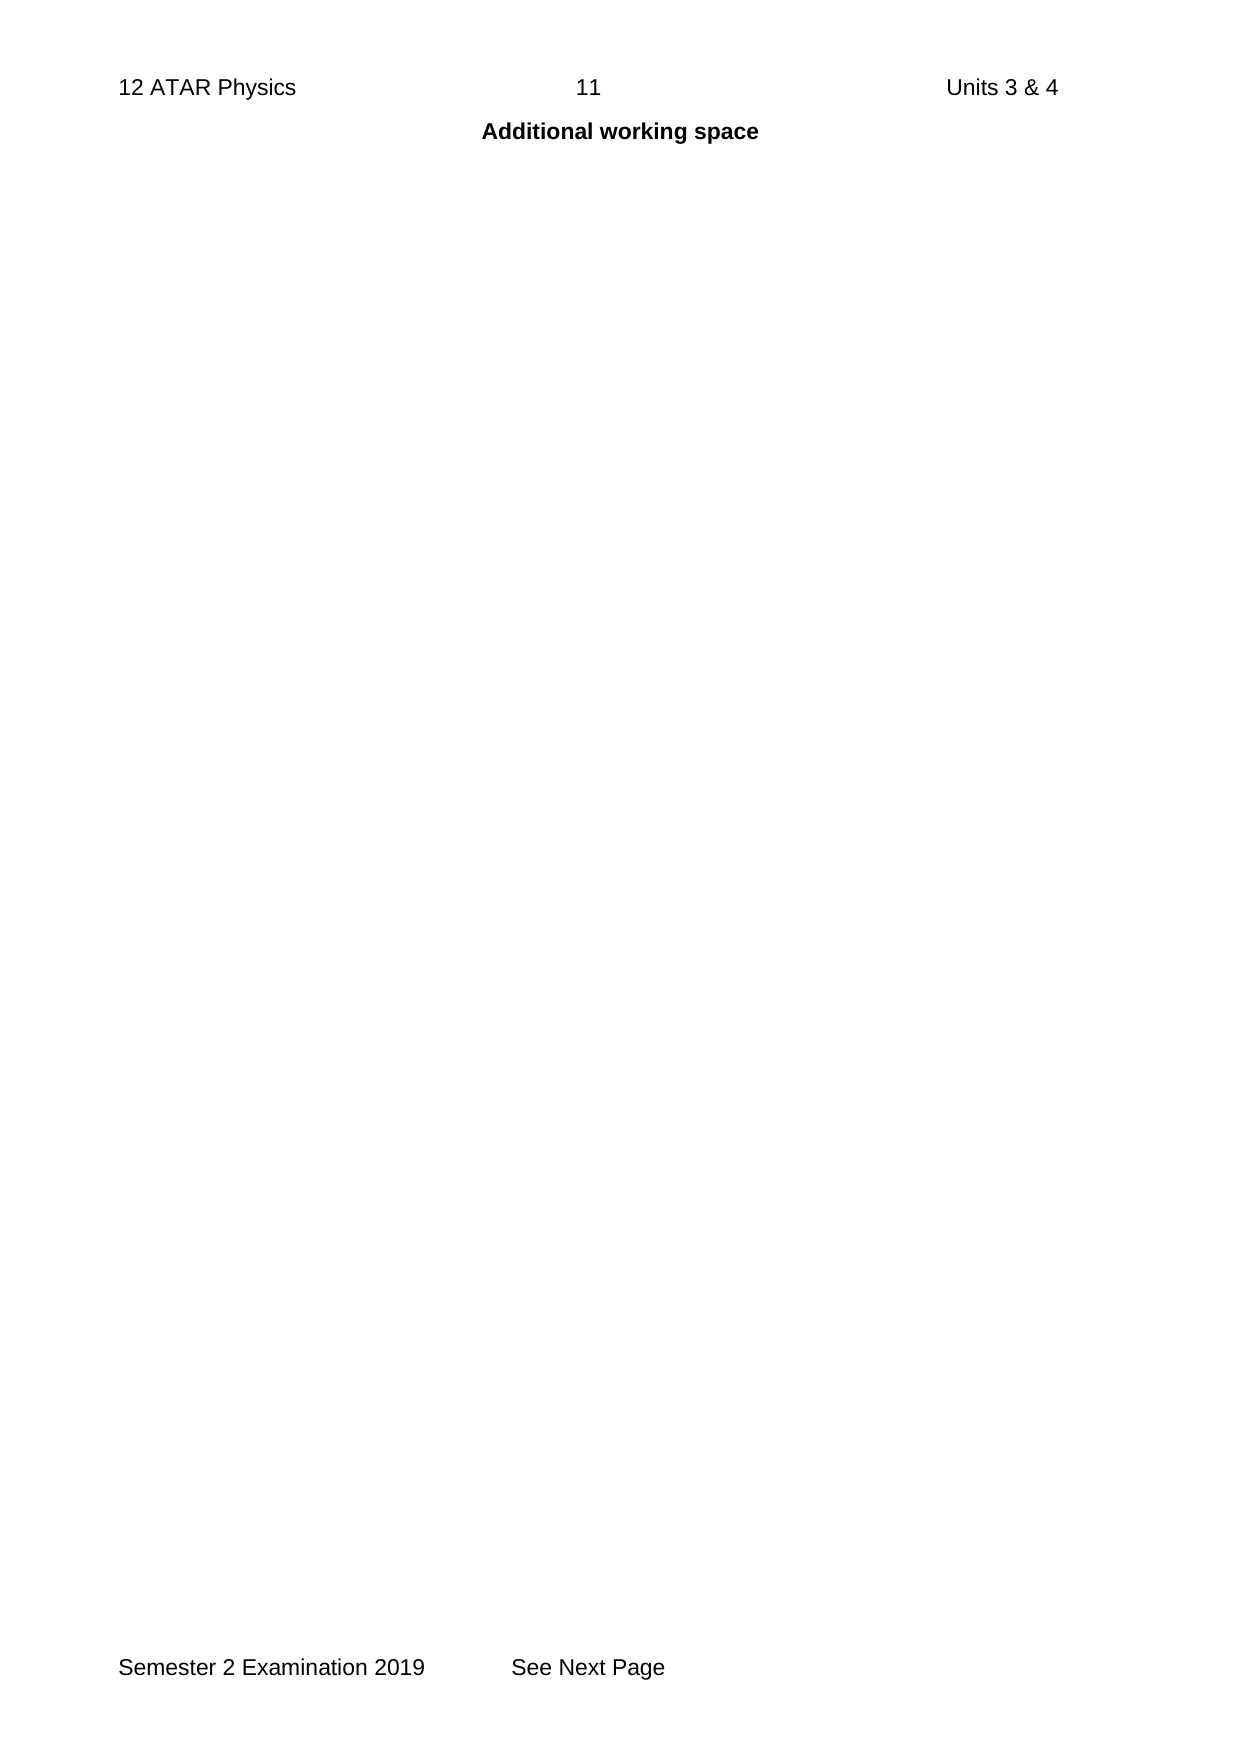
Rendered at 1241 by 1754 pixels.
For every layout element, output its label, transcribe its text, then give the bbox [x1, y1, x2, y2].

text Additional working space [118, 118, 1122, 144]
